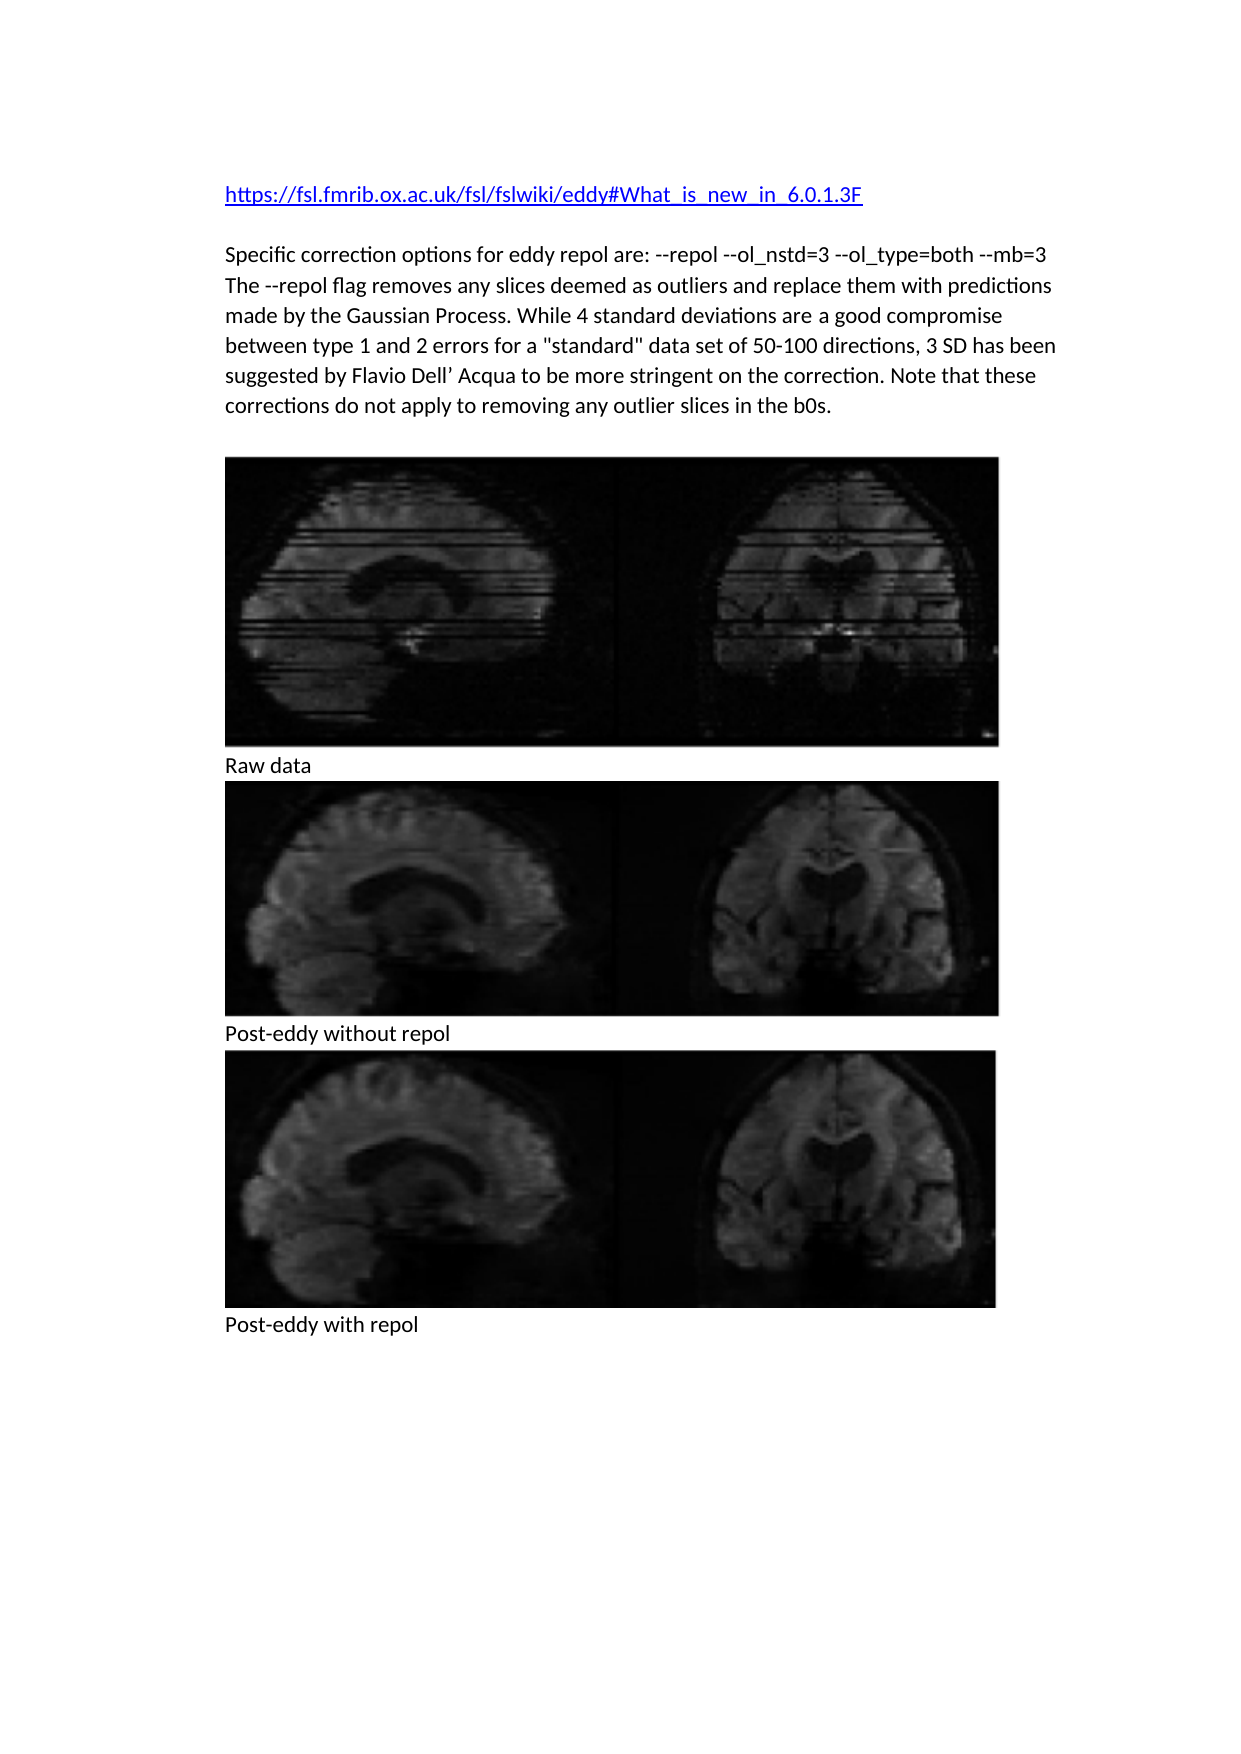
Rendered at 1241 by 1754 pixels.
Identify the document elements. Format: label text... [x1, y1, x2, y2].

list The --repol flag removes any slices deemed as outliers and replace them with predictions made by the Gaussian Process. While 4 standard deviations are a good compromise between type 1 and 2 errors for a "standard" data set of 50-100 directions, 3 SD has been suggested by Flavio Dell’ Acqua to be more stringent on the correction. Note that these corrections do not apply to removing any outlier slices in the b0s. [225, 271, 1090, 420]
list Post-eddy with repol [225, 1310, 1090, 1338]
picture [225, 452, 1002, 749]
picture [225, 1049, 999, 1308]
list Post-eddy without repol [225, 1019, 1090, 1047]
picture [225, 781, 1002, 1018]
list Raw data [225, 751, 1090, 779]
list https://fsl.fmrib.ox.ac.uk/fsl/fslwiki/eddy#What_is_new_in_6.0.1.3F [225, 180, 1090, 208]
list Specific correction options for eddy repol are: --repol --ol_nstd=3 --ol_type=both --mb=3 [225, 241, 1090, 269]
